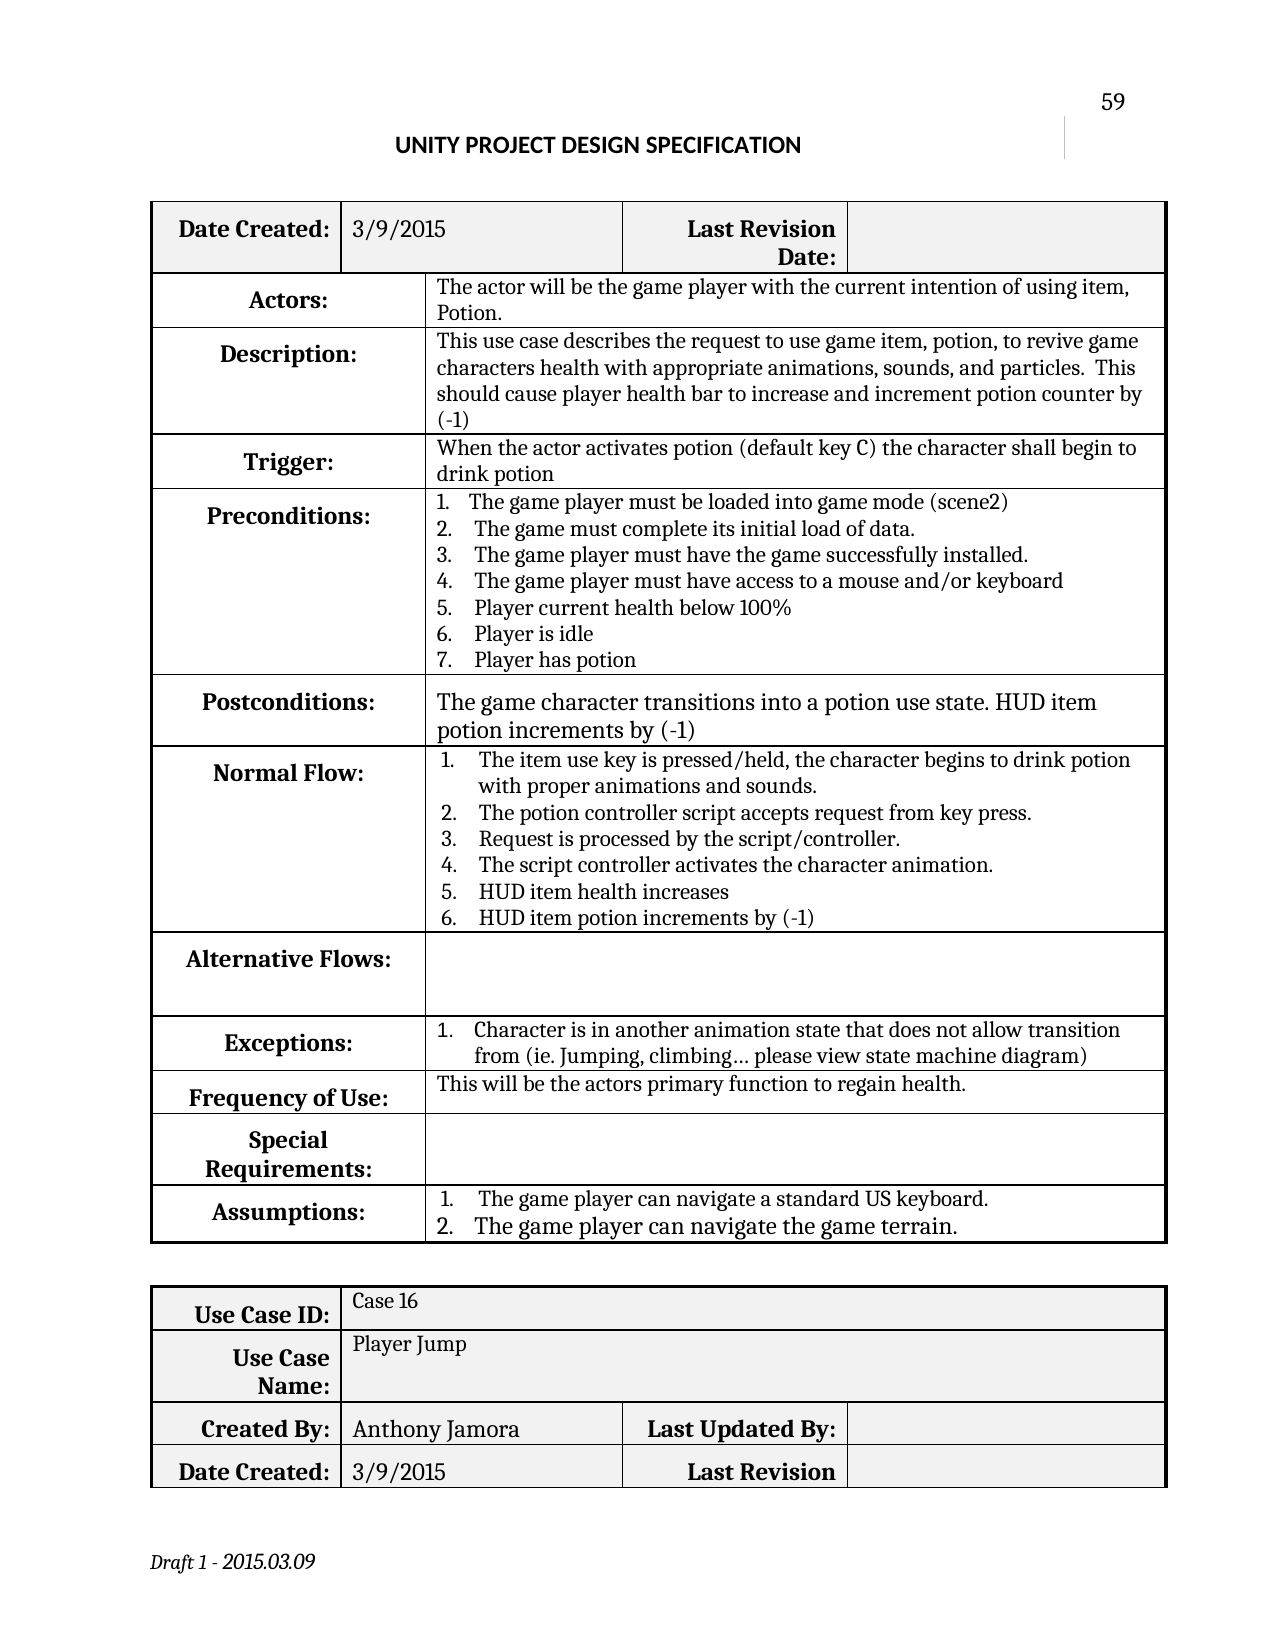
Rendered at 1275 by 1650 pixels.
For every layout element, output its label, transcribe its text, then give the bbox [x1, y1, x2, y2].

table_cell Frequency of Use: [153, 1071, 425, 1112]
table_cell 3/9/2015 [342, 1445, 622, 1487]
table_cell Character is in another animation state that does not allow transition from (ie. Jumping, climbing… please view state machine diagram) [426, 1017, 1164, 1069]
table_cell Created By: [153, 1403, 340, 1444]
table_cell The game player can navigate a standard US keyboard. The game player can navigate the game terrain. [426, 1186, 1164, 1241]
table_cell Alternative Flows: [153, 933, 425, 1015]
table_cell The item use key is pressed/held, the character begins to drink potion with proper animations and sounds. The potion controller script accepts request from key press. Request is processed by the script/controller. The script controller activates the character animation. HUD item health increases HUD item potion increments by (-1) [426, 747, 1164, 931]
table_cell This use case describes the request to use game item, potion, to revive game characters health with appropriate animations, sounds, and particles. This should cause player health bar to increase and increment potion counter by (-1) [426, 328, 1164, 433]
table_cell Last Revision Date: [623, 1445, 847, 1487]
table_cell Description: [153, 328, 425, 433]
table_cell Postconditions: [153, 675, 425, 745]
table_cell [848, 1403, 1164, 1444]
table_header Use Case ID: [153, 1288, 340, 1329]
table_cell Player Jump [342, 1331, 1164, 1401]
table_header Case 16 [342, 1288, 1164, 1329]
table_cell Assumptions: [153, 1186, 425, 1241]
table_cell The game player must be loaded into game mode (scene2) The game must complete its initial load of data. The game player must have the game successfully installed. The game player must have access to a mouse and/or keyboard Player current health below 100% Player is idle Player has potion [426, 489, 1164, 674]
table_cell Date Created: [153, 202, 340, 272]
table_cell The game character transitions into a potion use state. HUD item potion increments by (-1) [426, 675, 1164, 745]
table_cell Preconditions: [153, 489, 425, 674]
table_cell Last Revision Date: [623, 202, 847, 272]
table_cell Normal Flow: [153, 747, 425, 931]
table_cell 3/9/2015 [342, 202, 622, 272]
table_cell The actor will be the game player with the current intention of using item, Potion. [426, 274, 1164, 326]
table_cell [848, 202, 1164, 272]
table_cell Last Updated By: [623, 1403, 847, 1444]
table_cell Exceptions: [153, 1017, 425, 1069]
table_cell Trigger: [153, 435, 425, 488]
table_cell Actors: [153, 274, 425, 326]
table_cell This will be the actors primary function to regain health. [426, 1071, 1164, 1112]
table_cell [426, 933, 1164, 1015]
table_cell [426, 1114, 1164, 1184]
table_cell [848, 1445, 1164, 1487]
table_cell Special Requirements: [153, 1114, 425, 1184]
table_cell Date Created: [153, 1445, 340, 1487]
table_cell When the actor activates potion (default key C) the character shall begin to drink potion [426, 435, 1164, 488]
table_cell Use Case Name: [153, 1331, 340, 1401]
table_cell Anthony Jamora [342, 1403, 622, 1444]
